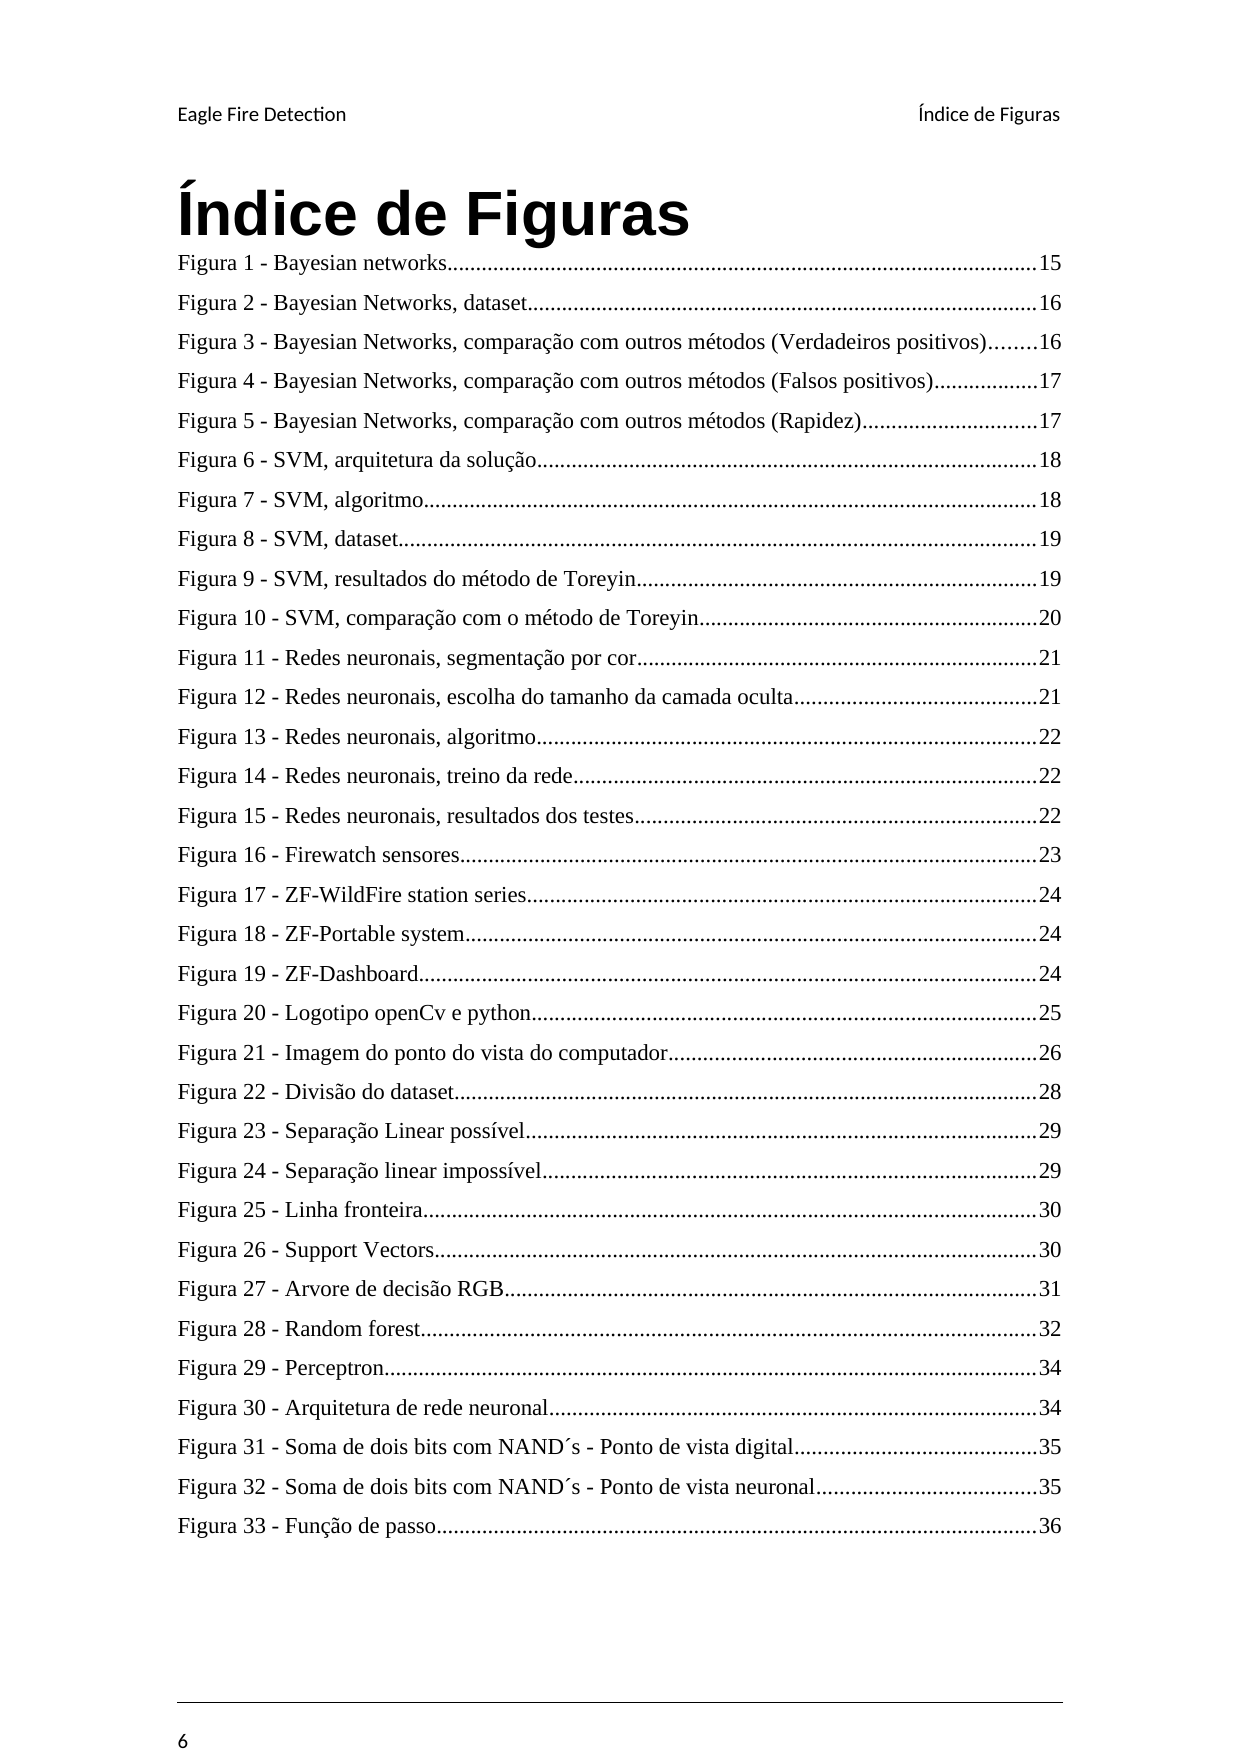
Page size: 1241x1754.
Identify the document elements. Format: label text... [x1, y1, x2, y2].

text Figura 7 - SVM, algoritmo 18 [177, 486, 1063, 512]
text Figura 21 - Imagem do ponto do vista do computador 26 [177, 1039, 1063, 1065]
text Figura 22 - Divisão do dataset 28 [177, 1078, 1063, 1104]
text Figura 16 - Firewatch sensores 23 [177, 841, 1063, 868]
text Figura 33 - Função de passo 36 [177, 1512, 1063, 1539]
text Figura 26 - Support Vectors 30 [177, 1236, 1063, 1262]
text Figura 12 - Redes neuronais, escolha do tamanho da camada oculta 21 [177, 683, 1063, 710]
text Figura 13 - Redes neuronais, algoritmo 22 [177, 723, 1063, 749]
text Figura 4 - Bayesian Networks, comparação com outros métodos (Falsos positivos) 17 [177, 367, 1063, 394]
text Figura 3 - Bayesian Networks, comparação com outros métodos (Verdadeiros positivos) 16 [177, 328, 1063, 354]
text Figura 31 - Soma de dois bits com NAND´s - Ponto de vista digital 35 [177, 1433, 1063, 1460]
text Figura 29 - Perceptron 34 [177, 1354, 1063, 1381]
text Figura 2 - Bayesian Networks, dataset 16 [177, 288, 1063, 315]
title Índice de Figuras [177, 177, 1063, 249]
text Figura 11 - Redes neuronais, segmentação por cor 21 [177, 644, 1063, 670]
text Figura 17 - ZF-WildFire station series 24 [177, 881, 1063, 907]
text Figura 23 - Separação Linear possível 29 [177, 1118, 1063, 1144]
text Figura 10 - SVM, comparação com o método de Toreyin 20 [177, 604, 1063, 631]
text Figura 25 - Linha fronteira 30 [177, 1197, 1063, 1223]
text Figura 28 - Random forest 32 [177, 1315, 1063, 1341]
text Figura 30 - Arquitetura de rede neuronal 34 [177, 1394, 1063, 1420]
text Figura 8 - SVM, dataset 19 [177, 525, 1063, 552]
text Figura 27 - Arvore de decisão RGB 31 [177, 1276, 1063, 1302]
text Figura 24 - Separação linear impossível 29 [177, 1157, 1063, 1183]
text Figura 32 - Soma de dois bits com NAND´s - Ponto de vista neuronal 35 [177, 1473, 1063, 1499]
text Figura 1 - Bayesian networks 15 [177, 249, 1063, 275]
text Figura 9 - SVM, resultados do método de Toreyin 19 [177, 565, 1063, 591]
text Figura 14 - Redes neuronais, treino da rede 22 [177, 762, 1063, 789]
text Figura 6 - SVM, arquitetura da solução 18 [177, 446, 1063, 473]
text Figura 19 - ZF-Dashboard 24 [177, 960, 1063, 986]
text Figura 20 - Logotipo openCv e python 25 [177, 999, 1063, 1026]
text Figura 15 - Redes neuronais, resultados dos testes 22 [177, 802, 1063, 828]
text Figura 18 - ZF-Portable system 24 [177, 920, 1063, 947]
text Figura 5 - Bayesian Networks, comparação com outros métodos (Rapidez) 17 [177, 407, 1063, 433]
